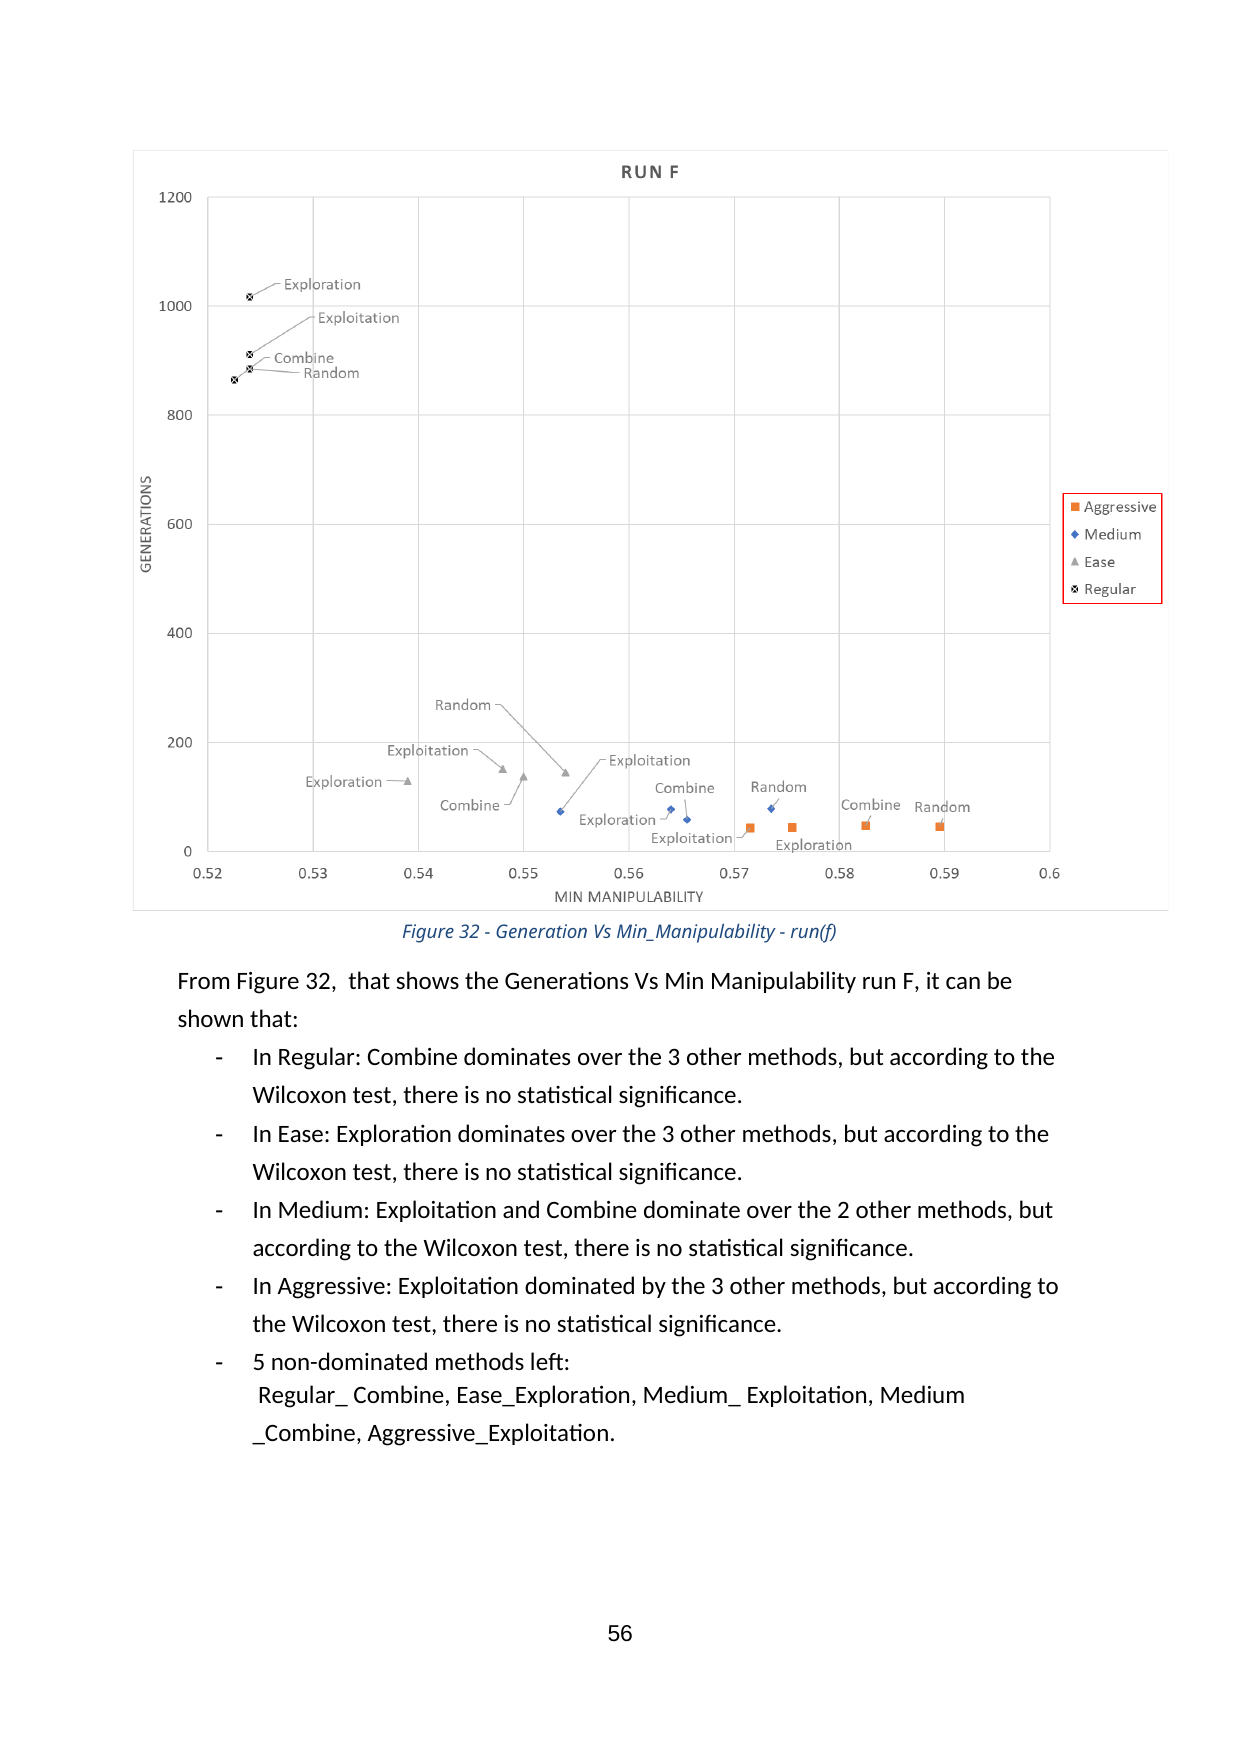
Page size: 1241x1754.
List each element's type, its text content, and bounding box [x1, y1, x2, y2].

picture [132, 150, 1169, 911]
list In Ease: Exploration dominates over the 3 other methods, but according to the Wilcoxon test, there is no statistical significance. [215, 1118, 1063, 1186]
text From Figure 32, that shows the Generations Vs Min Manipulability run F, it can be shown that: [177, 965, 1063, 1034]
list Regular_ Combine, Ease_Exploration, Medium_ Exploitation, Medium _Combine, Aggressive_Exploitation. [252, 1379, 1063, 1448]
list 5 non-dominated methods left: [215, 1346, 1063, 1377]
list In Regular: Combine dominates over the 3 other methods, but according to the Wilcoxon test, there is no statistical significance. [215, 1041, 1063, 1110]
list In Aggressive: Exploitation dominated by the 3 other methods, but according to the Wilcoxon test, there is no statistical significance. [215, 1270, 1063, 1339]
list In Medium: Exploitation and Combine dominate over the 2 other methods, but according to the Wilcoxon test, there is no statistical significance. [215, 1194, 1063, 1263]
